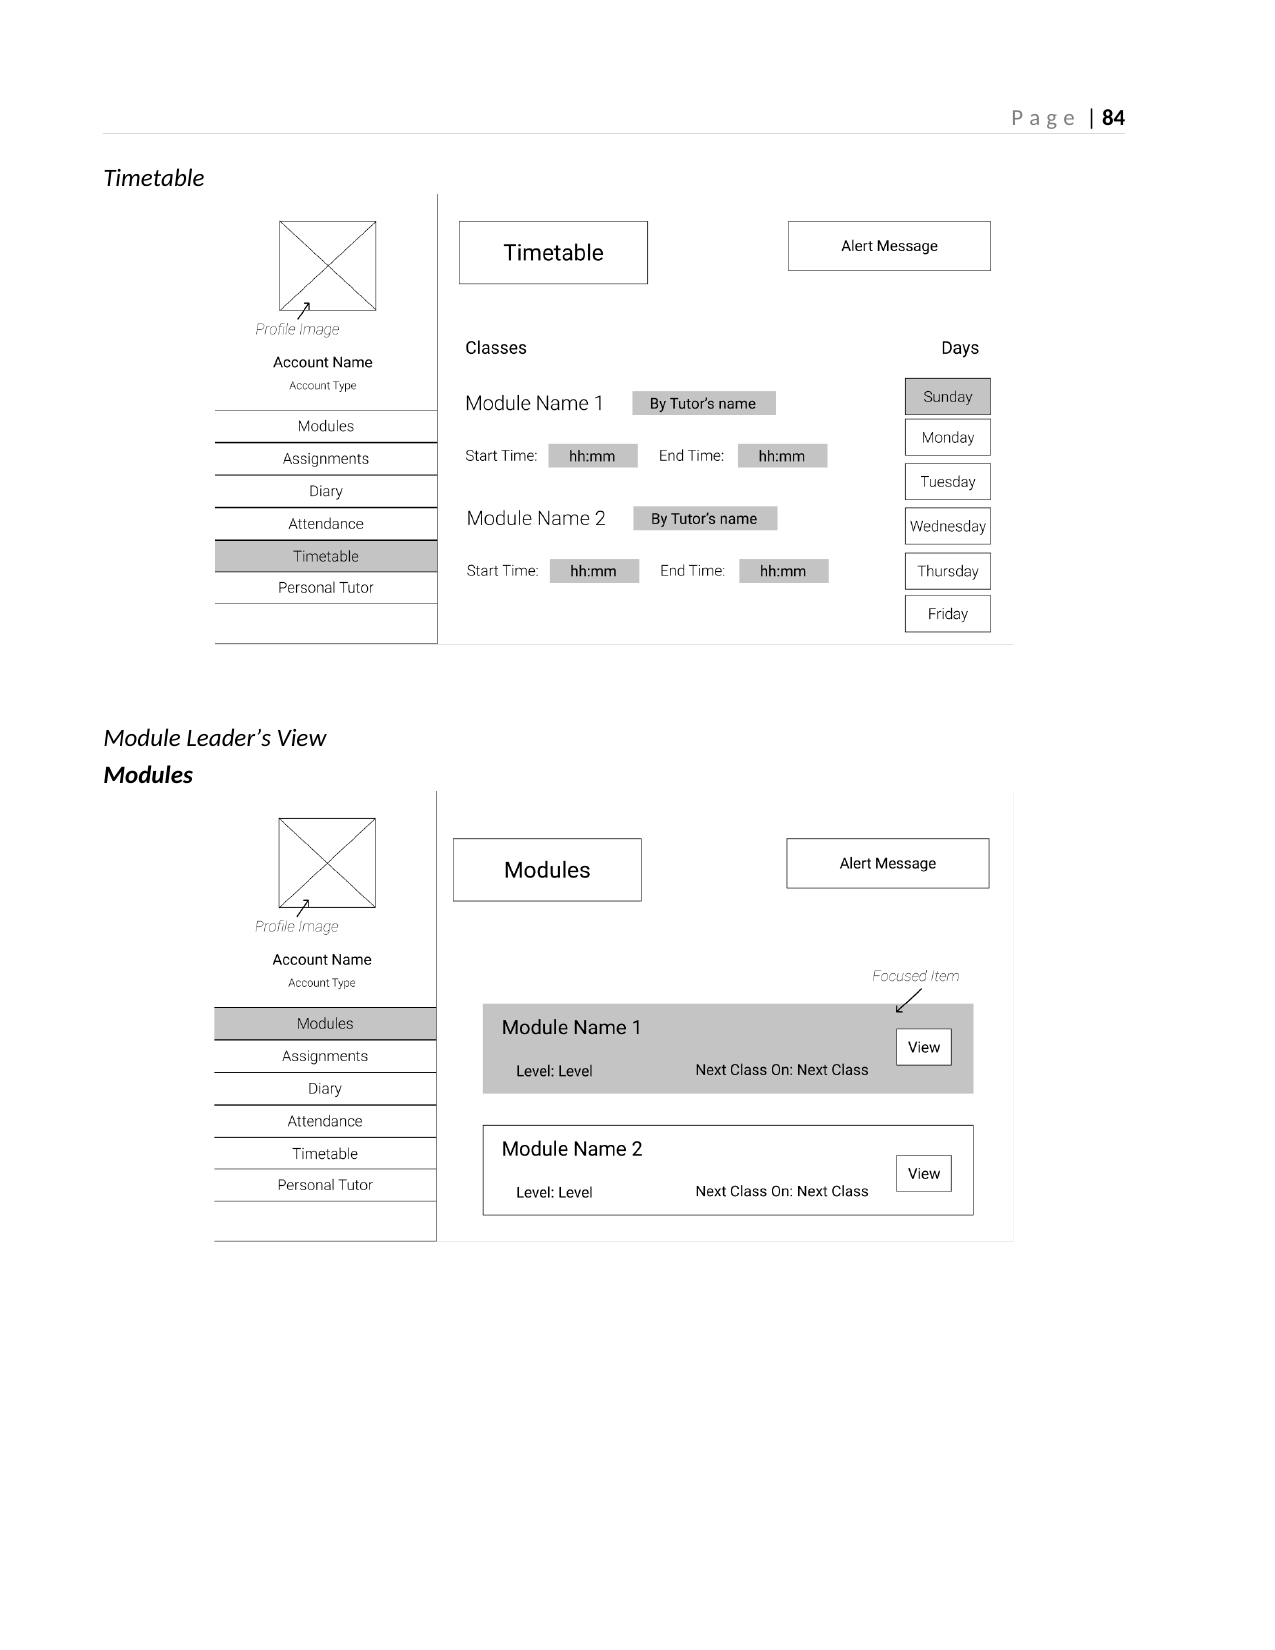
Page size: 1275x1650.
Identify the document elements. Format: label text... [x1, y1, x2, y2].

picture [214, 791, 1014, 1242]
subtitle Timetable [103, 162, 1125, 193]
subtitle Modules [103, 759, 1125, 789]
picture [215, 194, 1014, 645]
subtitle Module Leader’s View [103, 722, 1125, 753]
